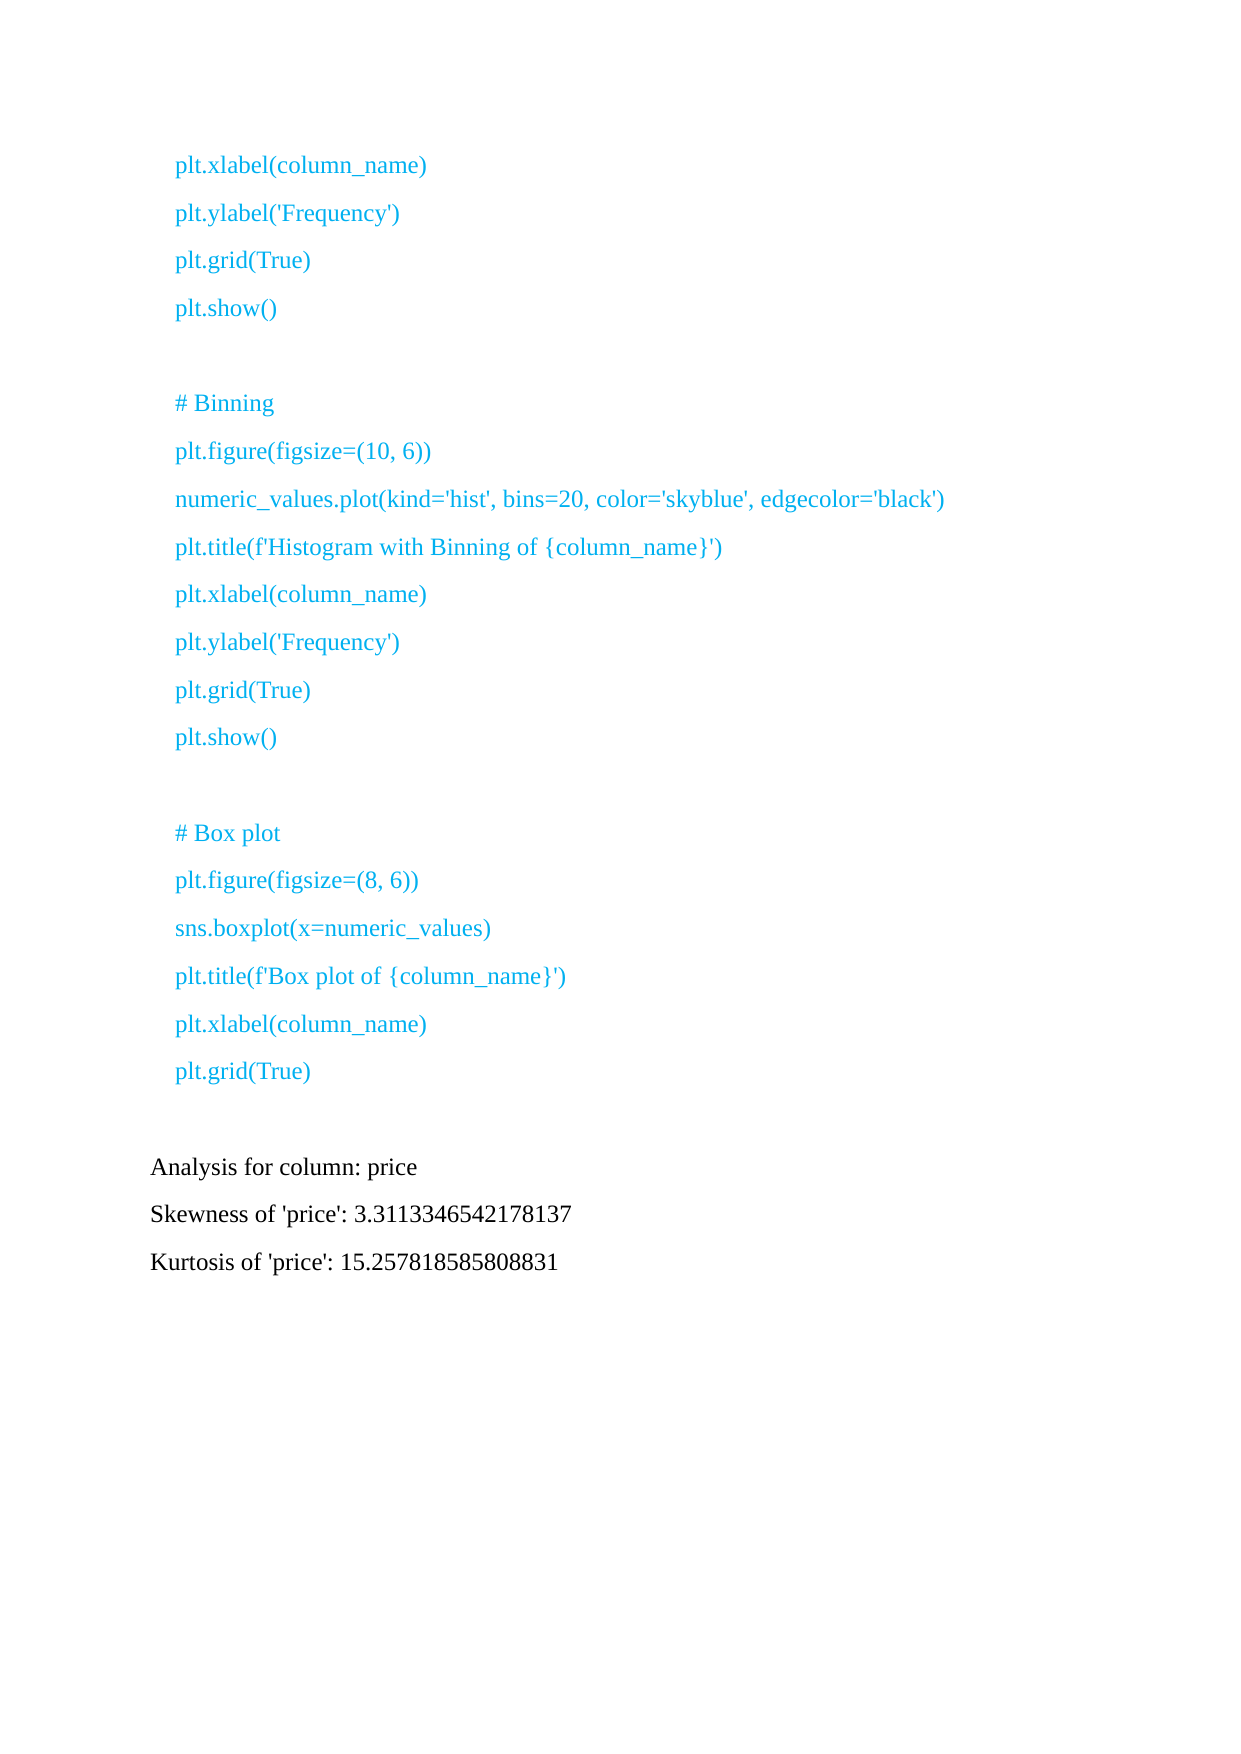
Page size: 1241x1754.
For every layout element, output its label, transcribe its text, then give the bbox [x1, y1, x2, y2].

text Kurtosis of 'price': 15.257818585808831 [150, 1247, 1090, 1276]
text Skewness of 'price': 3.3113346542178137 [150, 1199, 1090, 1228]
text plt.show() [150, 293, 1090, 322]
text plt.xlabel(column_name) [150, 579, 1090, 608]
text plt.grid(True) [150, 675, 1090, 703]
text plt.grid(True) [150, 245, 1090, 274]
text plt.title(f'Box plot of {column_name}') [150, 961, 1090, 990]
text plt.grid(True) [150, 1056, 1090, 1085]
text sns.boxplot(x=numeric_values) [150, 913, 1090, 942]
text plt.figure(figsize=(10, 6)) [150, 436, 1090, 465]
text # Binning [150, 388, 1090, 417]
text plt.ylabel('Frequency') [150, 627, 1090, 656]
text plt.xlabel(column_name) [150, 1009, 1090, 1037]
text plt.ylabel('Frequency') [150, 198, 1090, 226]
text numeric_values.plot(kind='hist', bins=20, color='skyblue', edgecolor='black') [150, 484, 1090, 513]
text Analysis for column: price [150, 1152, 1090, 1181]
text plt.xlabel(column_name) [150, 150, 1090, 179]
text plt.show() [150, 722, 1090, 751]
text # Box plot [150, 818, 1090, 847]
text plt.figure(figsize=(8, 6)) [150, 866, 1090, 894]
text plt.title(f'Histogram with Binning of {column_name}') [150, 532, 1090, 560]
